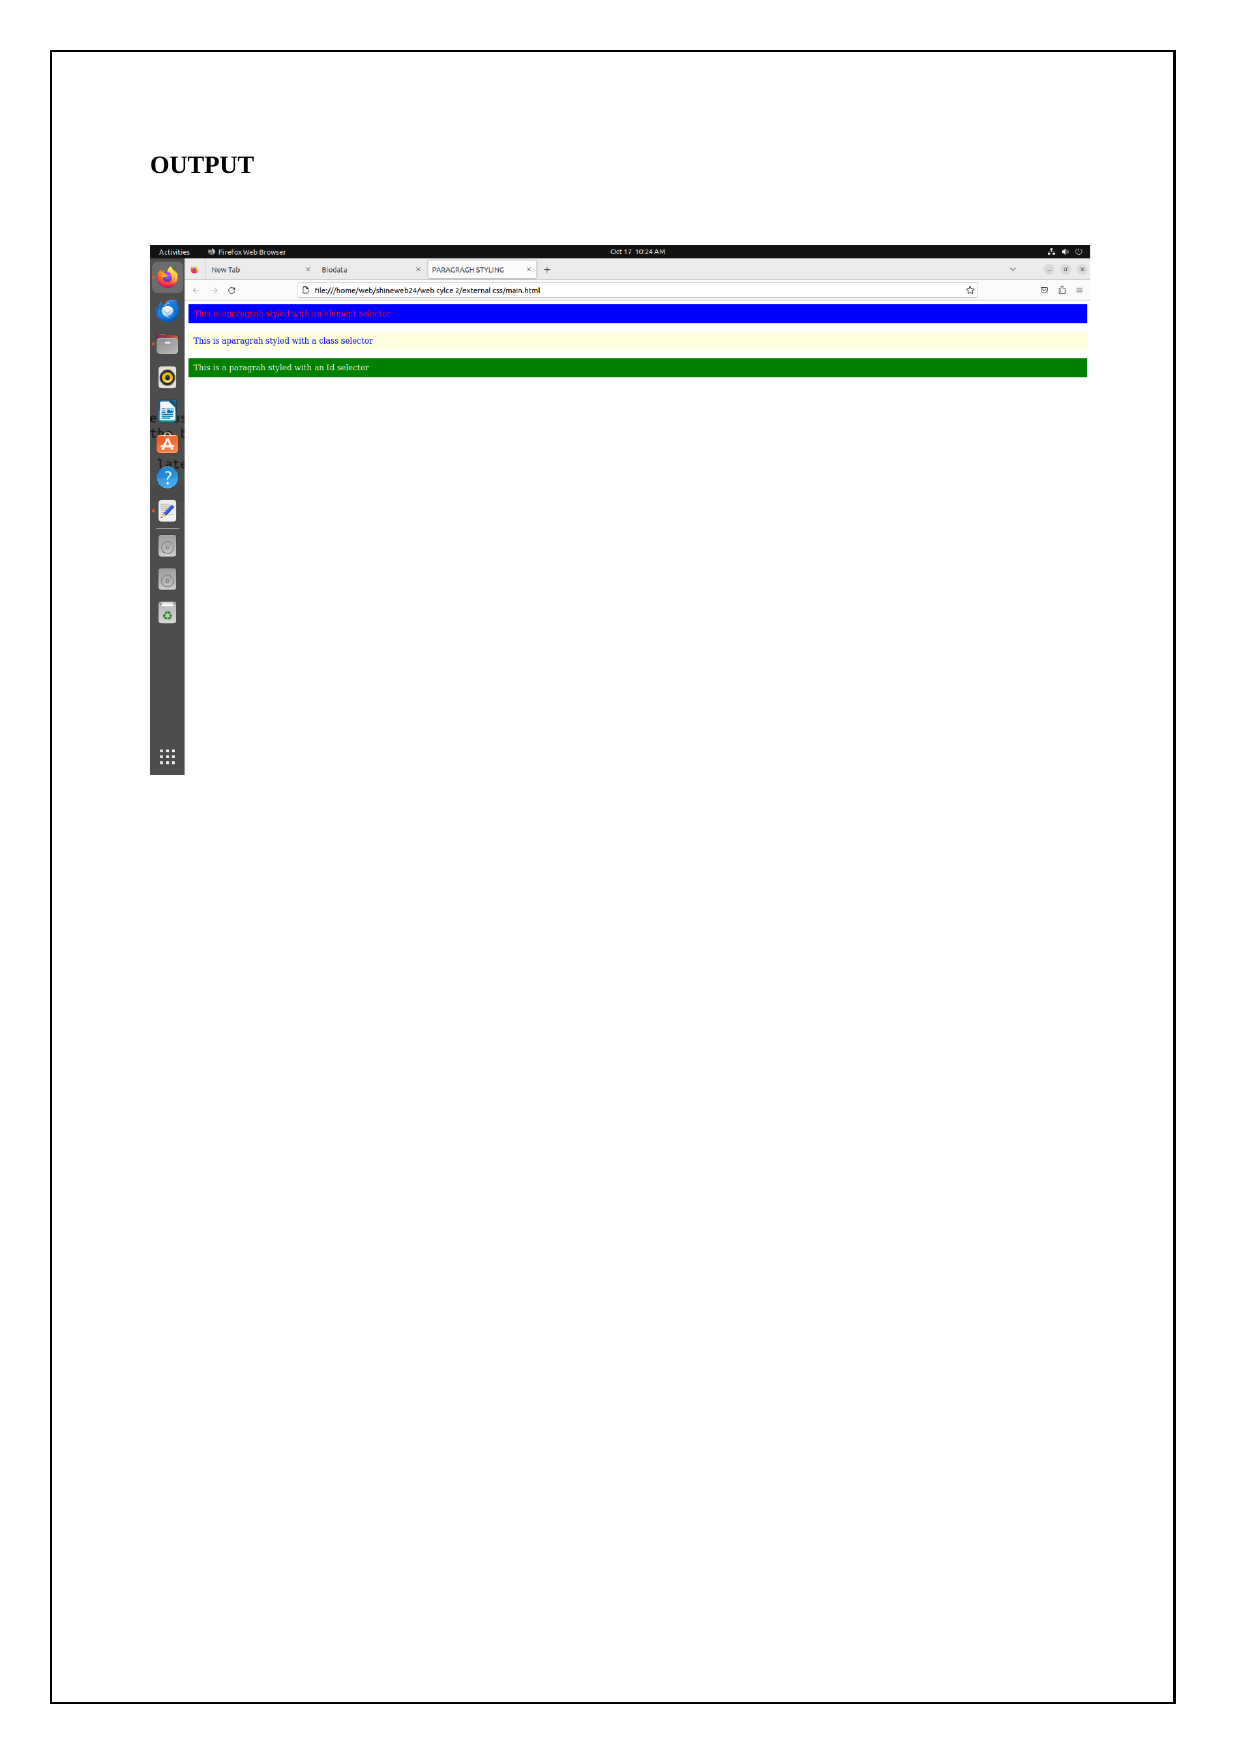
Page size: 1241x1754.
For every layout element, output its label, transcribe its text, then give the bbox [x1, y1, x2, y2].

picture [150, 245, 1091, 775]
text OUTPUT [150, 150, 1090, 179]
